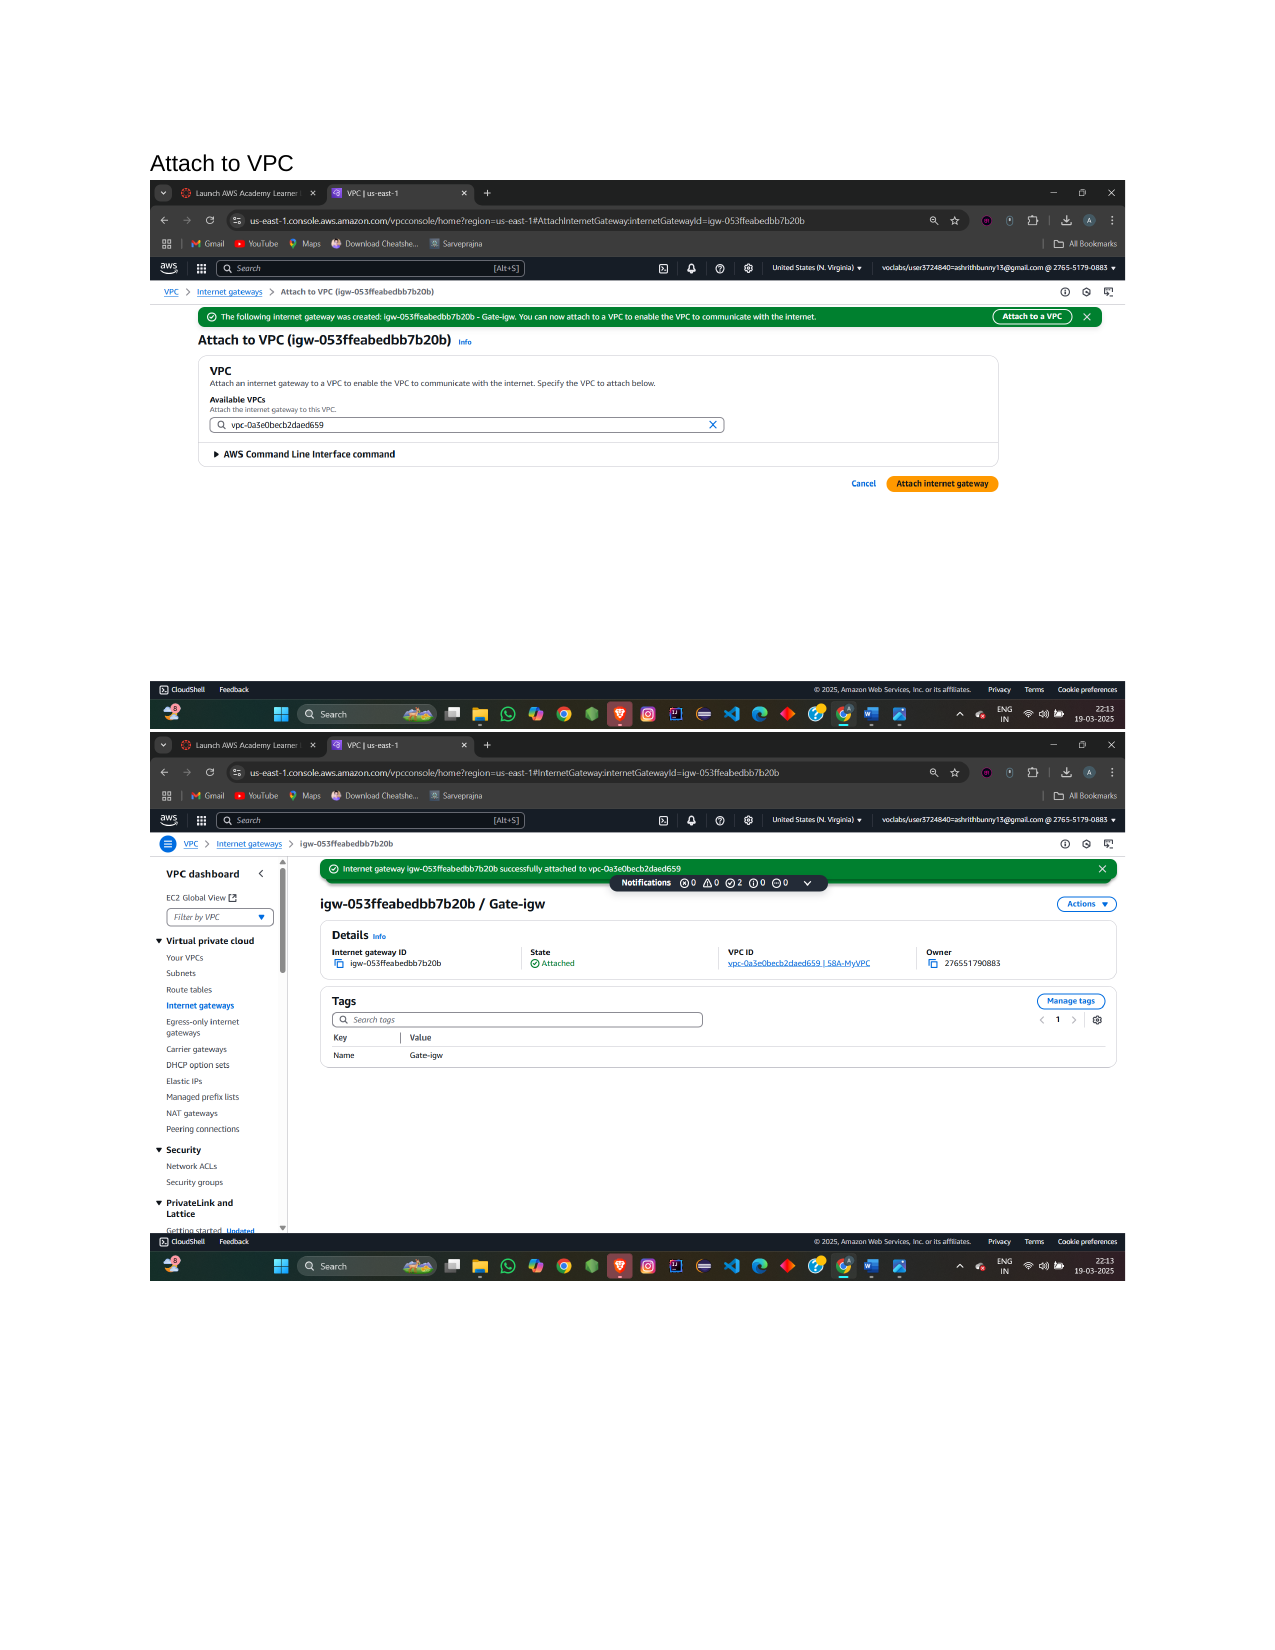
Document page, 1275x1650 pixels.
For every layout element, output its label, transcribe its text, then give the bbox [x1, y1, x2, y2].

picture [150, 180, 1125, 729]
picture [150, 732, 1125, 1281]
text Attach to VPC [150, 150, 1125, 180]
